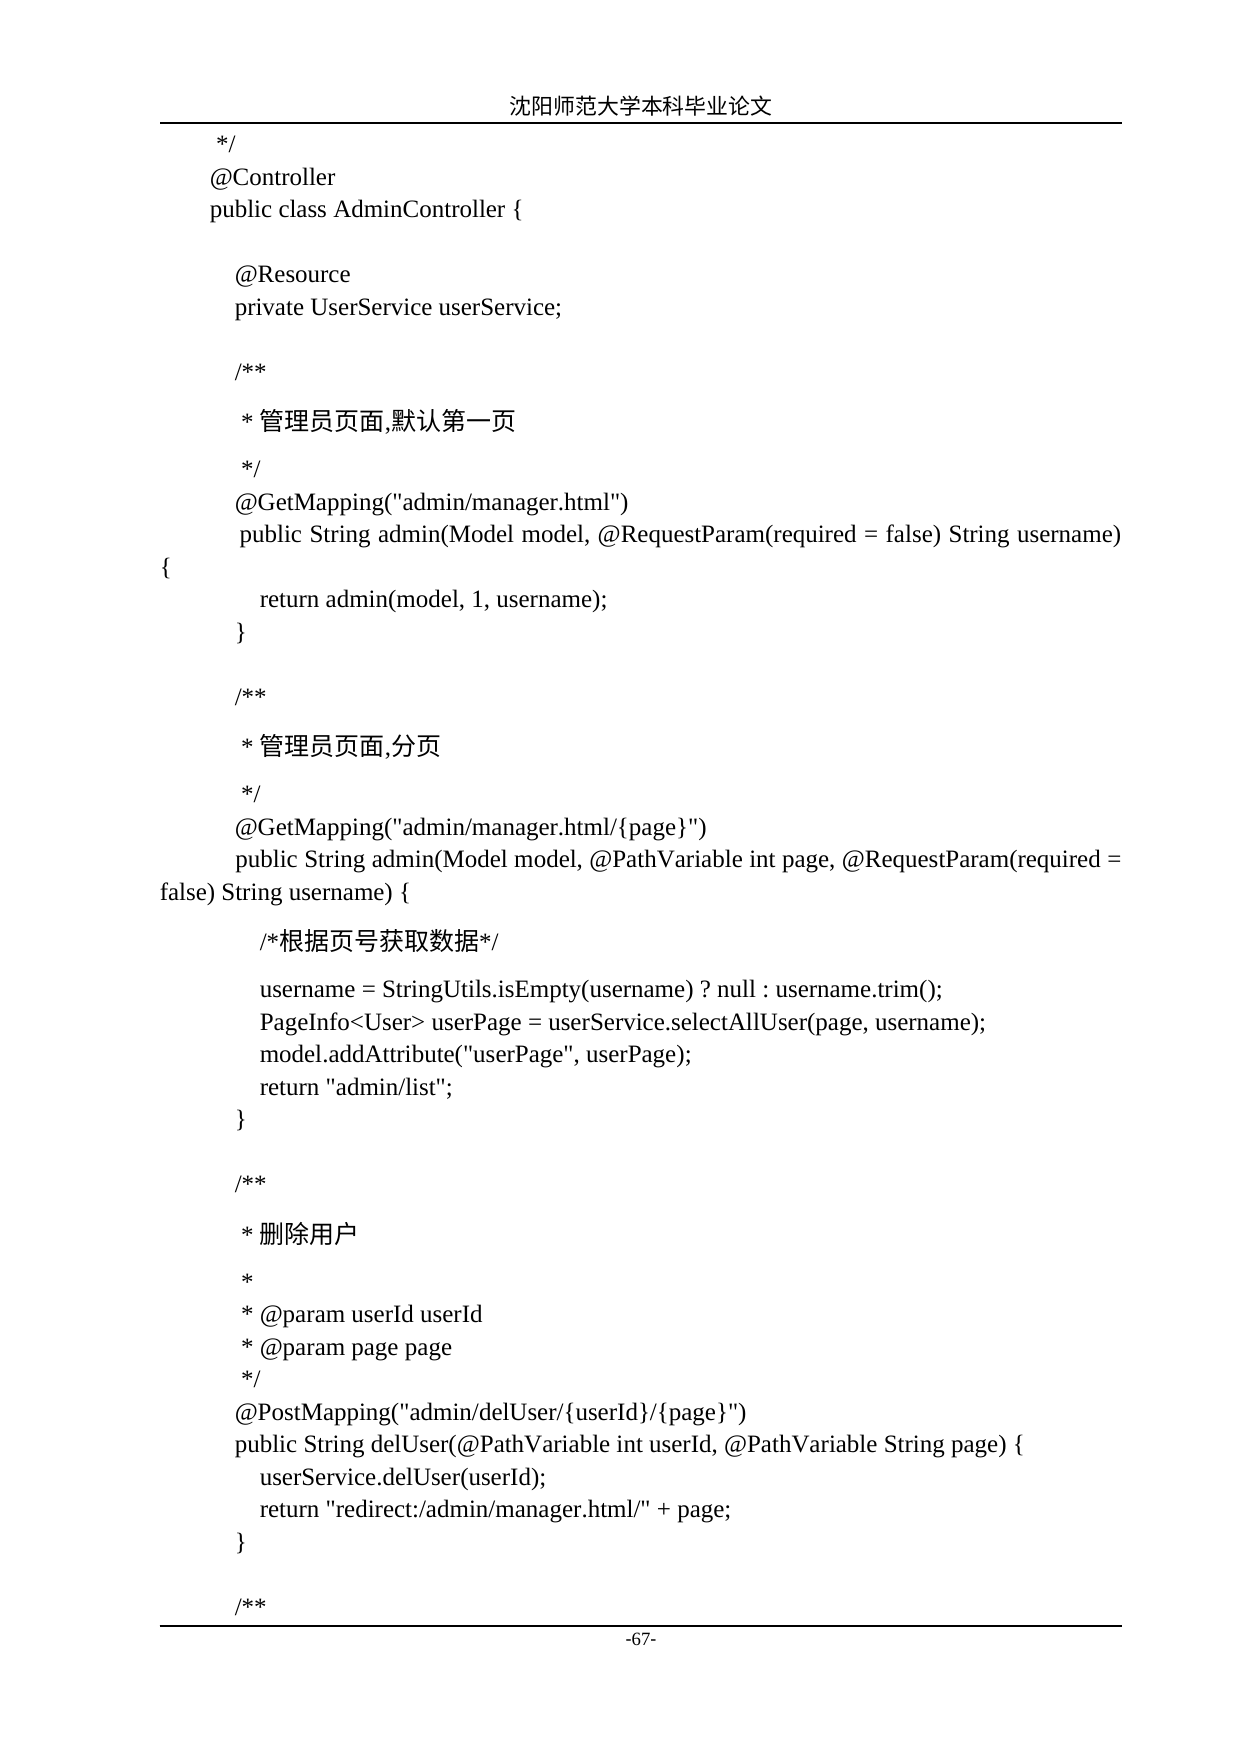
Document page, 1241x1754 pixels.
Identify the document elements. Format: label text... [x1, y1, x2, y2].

text /** [159, 355, 1122, 387]
text * @param page page [159, 1330, 1122, 1362]
text /** [159, 680, 1122, 712]
text @PostMapping("admin/delUser/{userId}/{page}") [159, 1395, 1122, 1427]
text @Resource [159, 257, 1122, 290]
text */ [159, 452, 1122, 485]
text /*根据页号获取数据*/ [159, 907, 1122, 972]
text userService.delUser(userId); [159, 1460, 1122, 1492]
text } [159, 1525, 1122, 1557]
text public String admin(Model model, @RequestParam(required = false) String username) { [159, 517, 1122, 582]
text public String admin(Model model, @PathVariable int page, @RequestParam(required = false) String username) { [159, 842, 1122, 907]
text return "redirect:/admin/manager.html/" + page; [159, 1492, 1122, 1525]
text return "admin/list"; [159, 1070, 1122, 1102]
text PageInfo<User> userPage = userService.selectAllUser(page, username); [159, 1005, 1122, 1037]
text */ [159, 127, 1122, 160]
text */ [159, 1362, 1122, 1395]
text } [159, 1102, 1122, 1135]
text * [159, 1265, 1122, 1297]
text @GetMapping("admin/manager.html/{page}") [159, 810, 1122, 842]
text * 删除用户 [159, 1200, 1122, 1265]
text * 管理员页面,分页 [159, 712, 1122, 777]
text private UserService userService; [159, 290, 1122, 322]
text /** [159, 1167, 1122, 1200]
text */ [159, 777, 1122, 810]
text * @param userId userId [159, 1297, 1122, 1330]
text username = StringUtils.isEmpty(username) ? null : username.trim(); [159, 972, 1122, 1005]
text model.addAttribute("userPage", userPage); [159, 1037, 1122, 1070]
text * 管理员页面,默认第一页 [159, 387, 1122, 452]
text public class AdminController { [159, 192, 1122, 225]
text @GetMapping("admin/manager.html") [159, 485, 1122, 517]
text } [159, 615, 1122, 647]
text /** [159, 1590, 1122, 1622]
text public String delUser(@PathVariable int userId, @PathVariable String page) { [159, 1427, 1122, 1460]
text return admin(model, 1, username); [159, 582, 1122, 615]
text @Controller [159, 160, 1122, 192]
